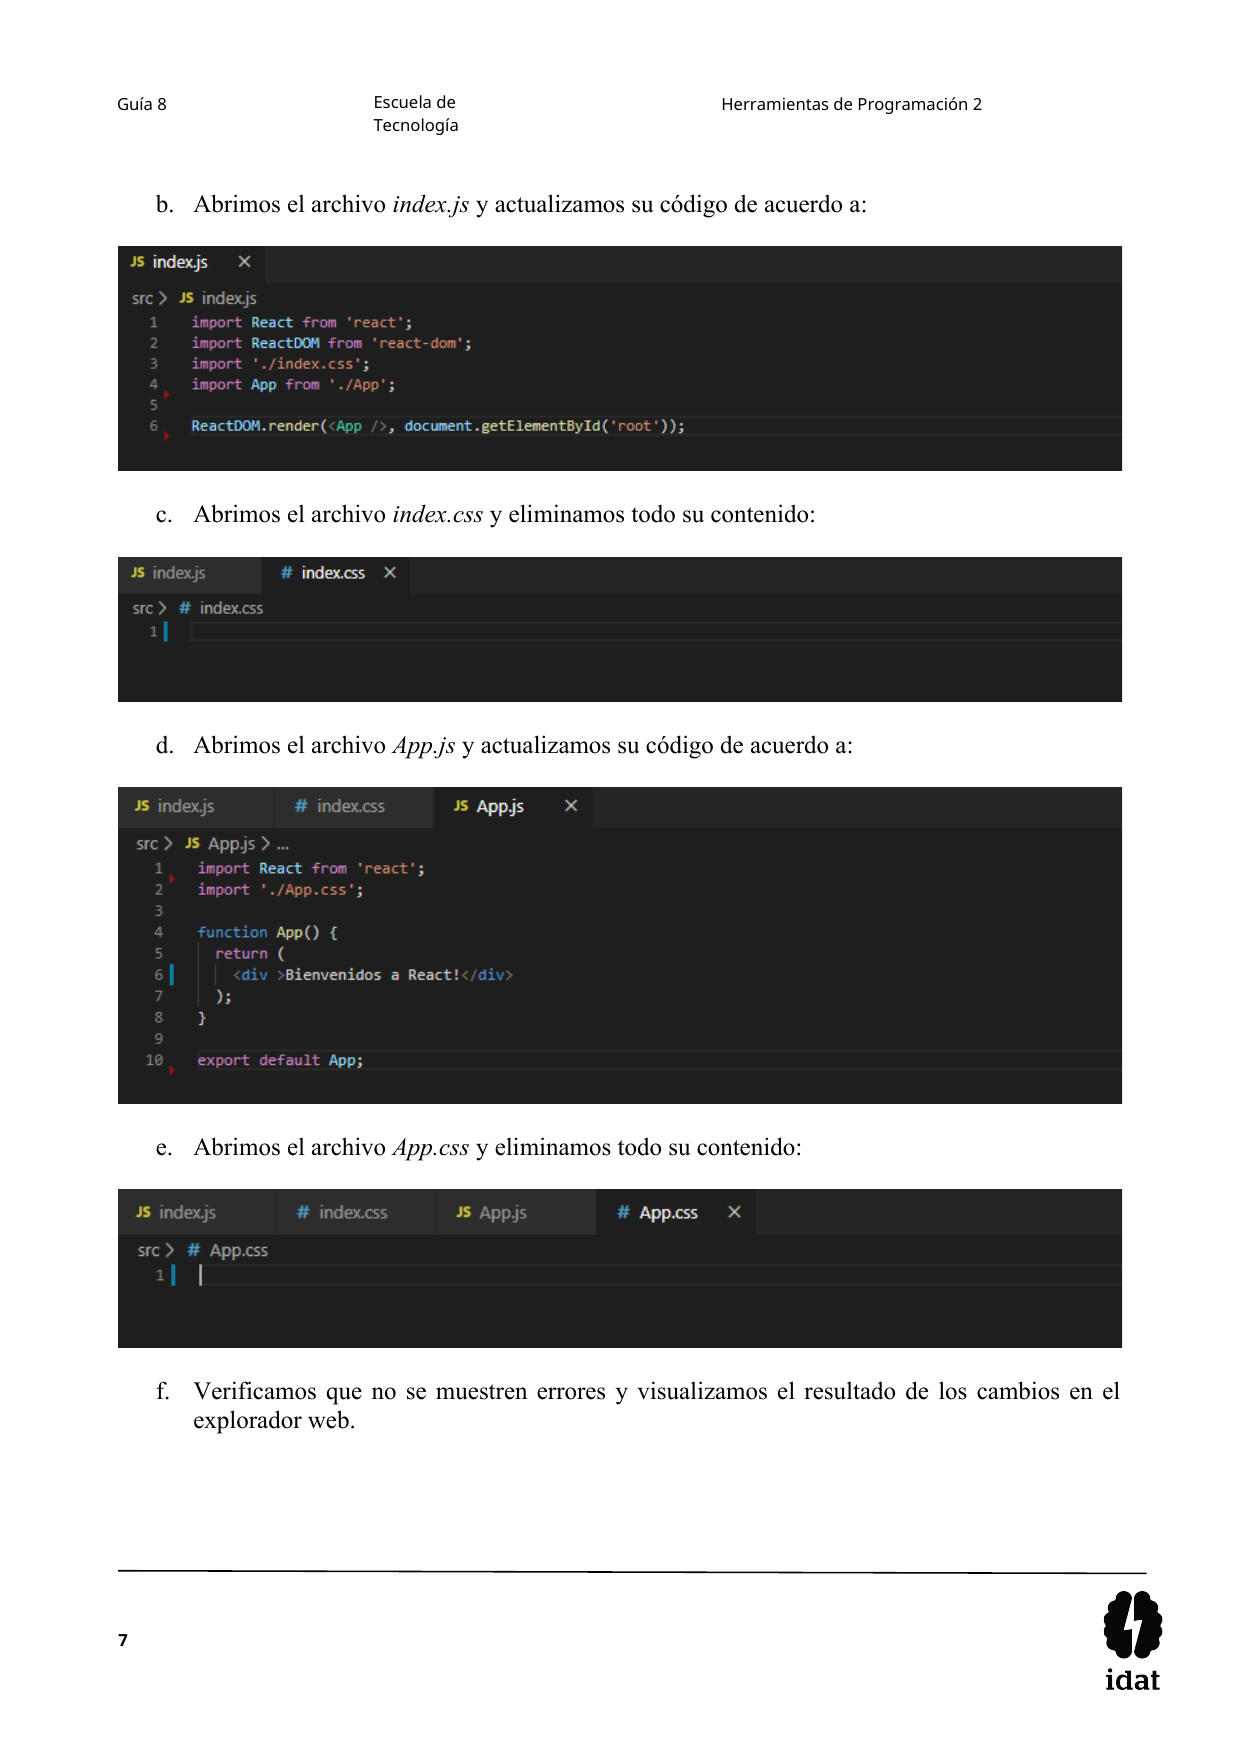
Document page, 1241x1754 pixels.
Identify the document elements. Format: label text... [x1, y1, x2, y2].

picture [118, 246, 1123, 471]
picture [118, 557, 1123, 702]
list Abrimos el archivo App.css y eliminamos todo su contenido: [156, 1132, 1122, 1161]
picture [118, 1189, 1123, 1348]
list Abrimos el archivo App.js y actualizamos su código de acuerdo a: [156, 730, 1122, 759]
picture [118, 787, 1123, 1104]
list Verificamos que no se muestren errores y visualizamos el resultado de los cambios en el explorador web. [156, 1376, 1122, 1434]
picture [1103, 1591, 1163, 1690]
list Abrimos el archivo index.js y actualizamos su código de acuerdo a: [156, 189, 1122, 217]
list Abrimos el archivo index.css y eliminamos todo su contenido: [156, 499, 1122, 528]
